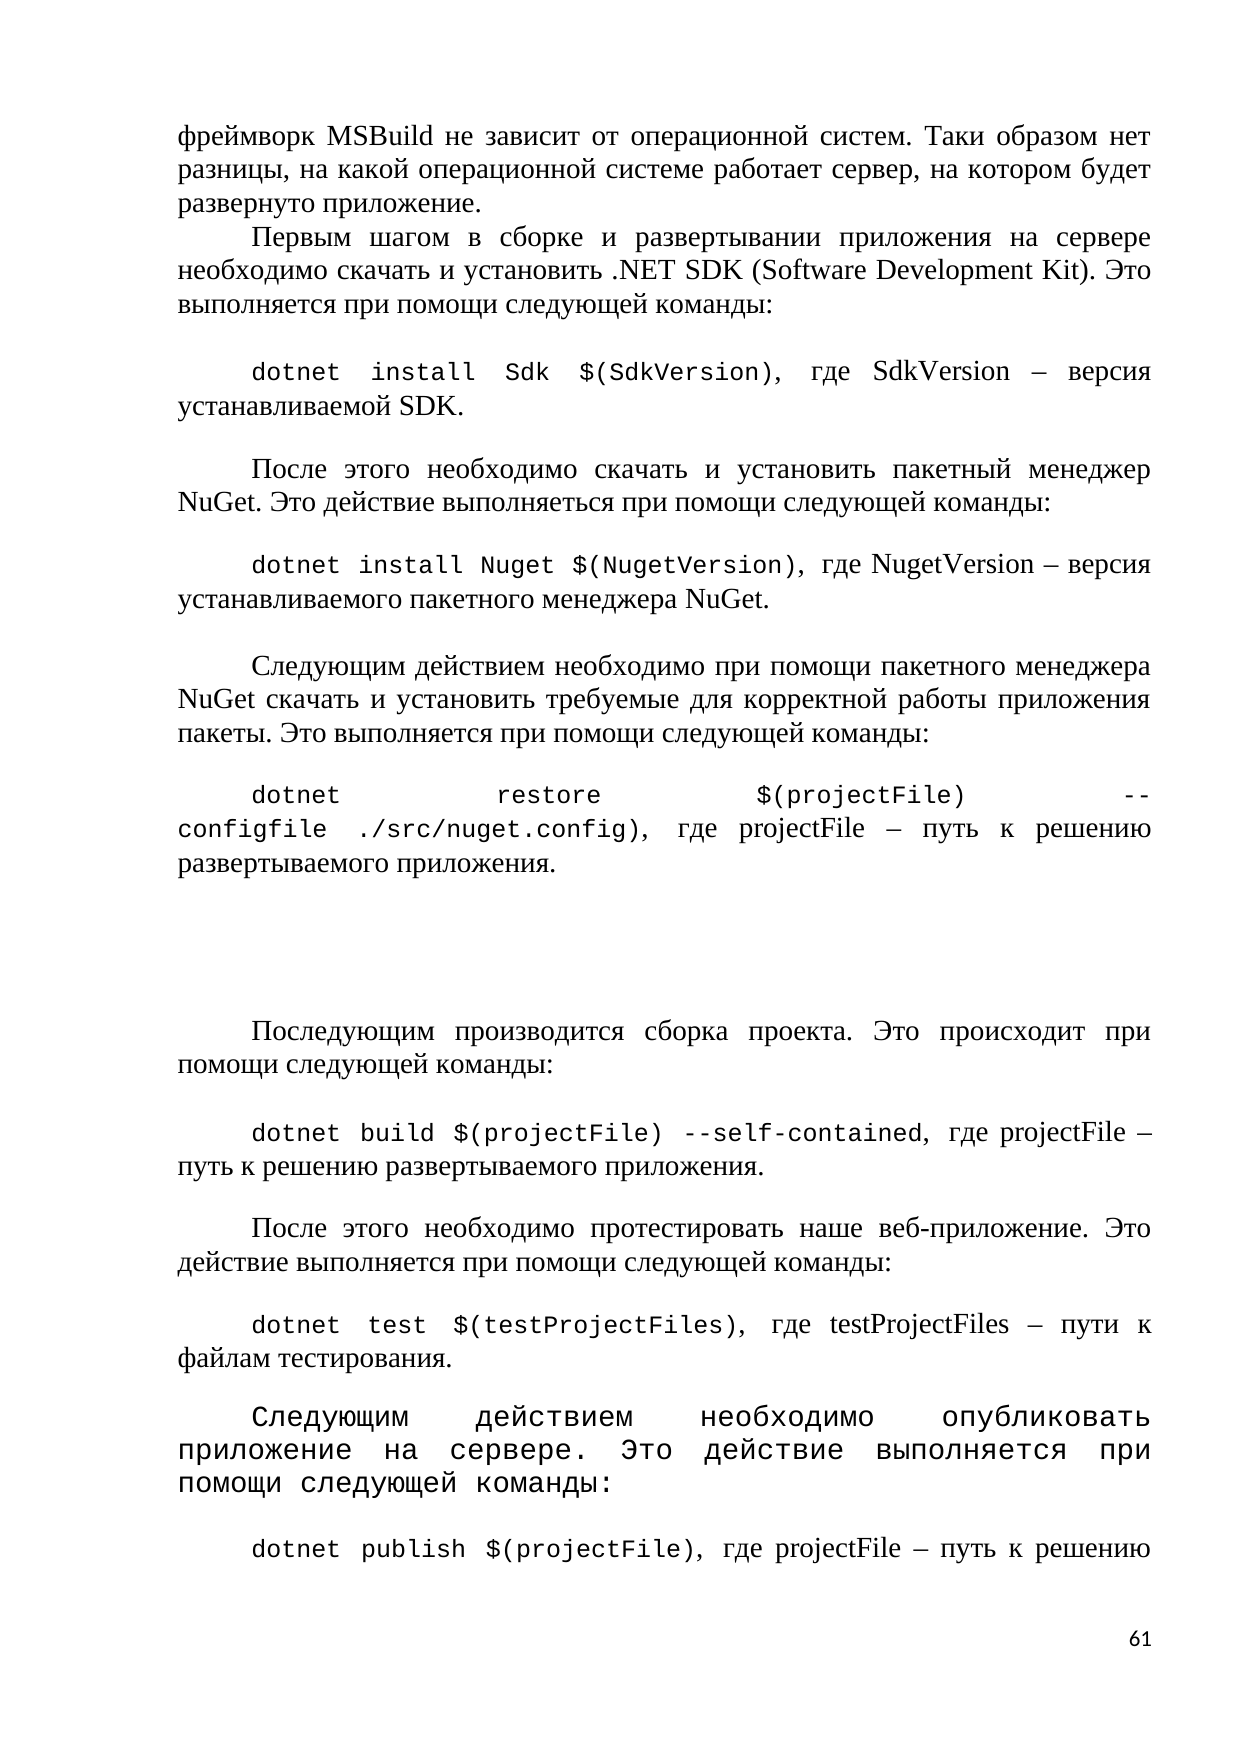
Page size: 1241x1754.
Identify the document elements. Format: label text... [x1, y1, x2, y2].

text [177, 1530, 1152, 1565]
text dotnet build $(projectFile) --self-contained, где projectFile – путь к решению развертываемого приложения. [177, 1114, 1152, 1182]
text После этого необходимо скачать и установить пакетный менеджер NuGet. Это действие выполняеться при помощи следующей команды: [177, 451, 1152, 518]
text dotnet install Sdk $(SdkVersion), где SdkVersion – версия устанавливаемой SDK. [177, 353, 1152, 422]
text Следующим действием необходимо опубликовать приложение на сервере. Это действие выполняется при помощи следующей команды: [177, 1402, 1152, 1502]
text Последующим производится сборка проекта. Это происходит при помощи следующей команды: [177, 1013, 1152, 1080]
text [177, 118, 1152, 219]
text dotnet restore $(projectFile) --configfile ./src/nuget.config), где projectFile – путь к решению развертываемого приложения. [177, 782, 1152, 879]
text dotnet install Nuget $(NugetVersion), где NugetVersion – версия устанавливаемого пакетного менеджера NuGet. [177, 546, 1152, 614]
text Следующим действием необходимо при помощи пакетного менеджера NuGet скачать и установить требуемые для корректной работы приложения пакеты. Это выполняется при помощи следующей команды: [177, 648, 1152, 749]
text Первым шагом в сборке и развертывании приложения на сервере необходимо скачать и установить .NET SDK (Software Development Kit). Это выполняется при помощи следующей команды: [177, 219, 1152, 319]
text dotnet test $(testProjectFiles), где testProjectFiles – пути к файлам тестирования. [177, 1306, 1152, 1374]
text После этого необходимо протестировать наше веб-приложение. Это действие выполняется при помощи следующей команды: [177, 1210, 1152, 1277]
